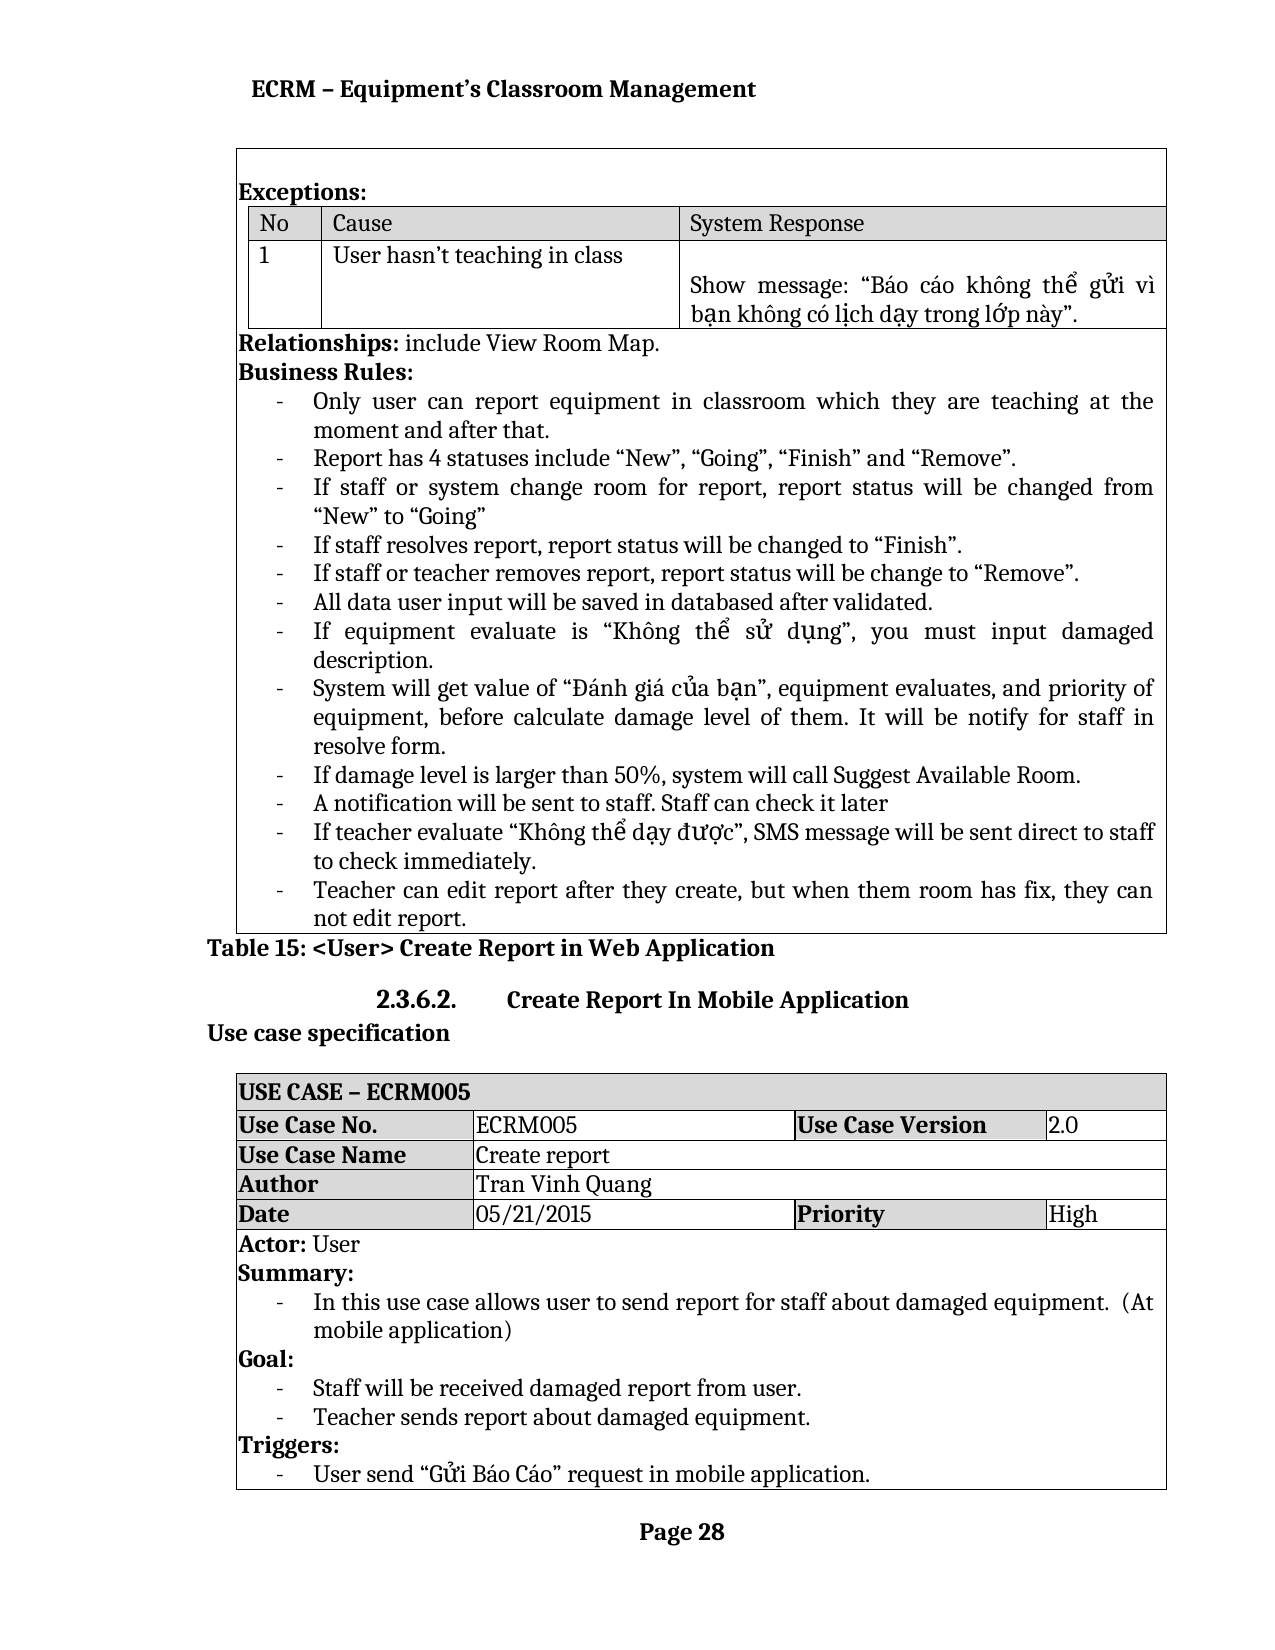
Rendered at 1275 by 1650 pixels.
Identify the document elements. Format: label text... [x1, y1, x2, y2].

table_cell Priority [796, 1200, 1046, 1229]
table_cell Date [237, 1200, 473, 1229]
list Use case specification [207, 1019, 1157, 1048]
table_cell 2.0 [1047, 1111, 1166, 1139]
table_cell Use Case No. [237, 1111, 473, 1139]
list Create Report In Mobile Application [376, 984, 1157, 1015]
table_cell High [1047, 1200, 1166, 1229]
table_cell Tran Vinh Quang [474, 1170, 1166, 1199]
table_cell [237, 1230, 1166, 1489]
table_cell Use Case Name [237, 1141, 473, 1169]
table_cell Use Case Version [796, 1111, 1046, 1139]
table_cell 05/21/2015 [474, 1200, 794, 1229]
table_header USE CASE – ECRM005 [237, 1074, 1166, 1110]
table_cell Author [237, 1170, 473, 1199]
table_cell ECRM005 [474, 1111, 794, 1139]
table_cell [237, 149, 1166, 933]
table_cell Create report [474, 1141, 1166, 1169]
